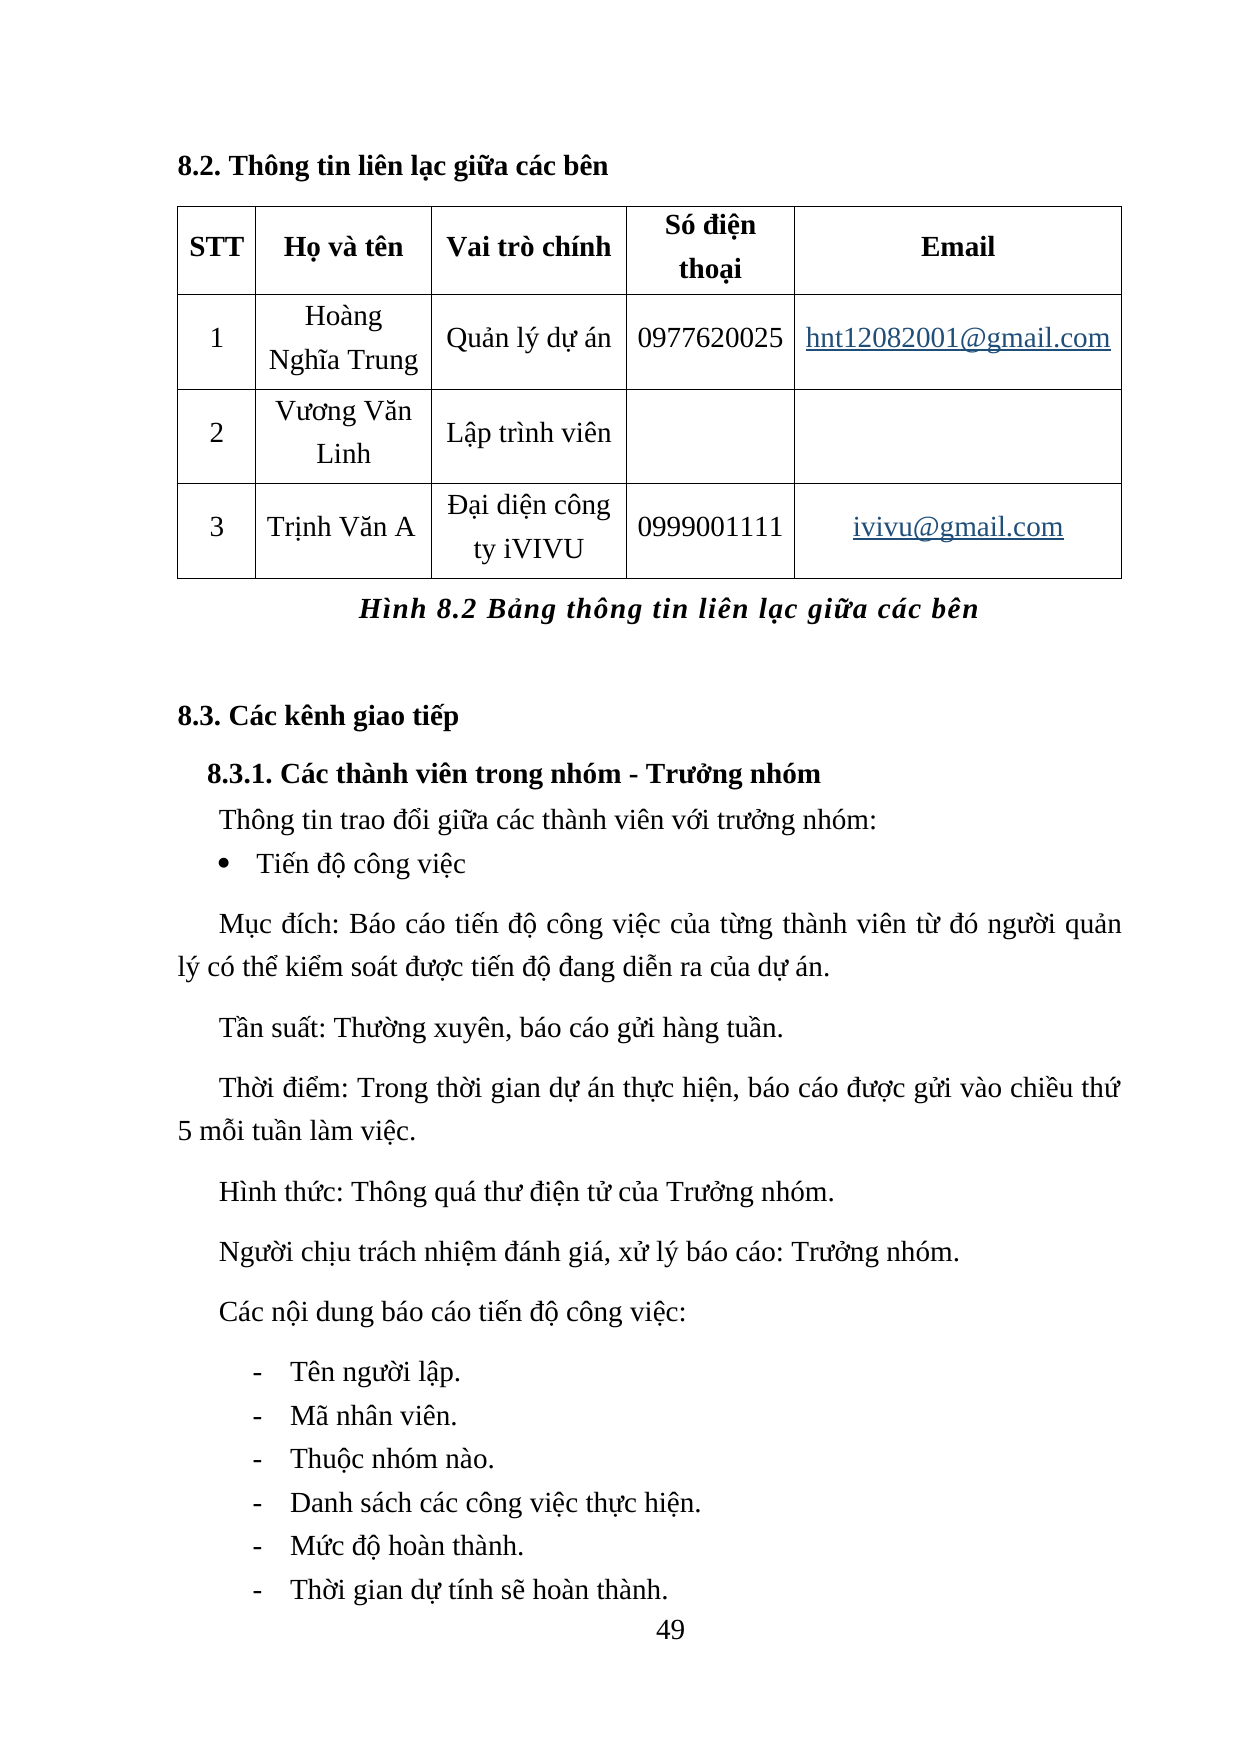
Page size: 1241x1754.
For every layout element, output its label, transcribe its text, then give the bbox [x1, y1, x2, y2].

list Danh sách các công việc thực hiện. [252, 1485, 1122, 1518]
text Thông tin trao đổi giữa các thành viên với trưởng nhóm: [177, 802, 1122, 836]
table_cell 1 [178, 295, 255, 389]
list Mã nhân viên. [252, 1398, 1122, 1431]
text Mục đích: Báo cáo tiến độ công việc của từng thành viên từ đó người quản lý có thể kiểm soát được tiến độ đang diễn ra của dự án. [177, 906, 1122, 983]
subtitle Hình 8.2 Bảng thông tin liên lạc giữa các bên [177, 591, 1122, 625]
table_cell [627, 390, 794, 483]
list Thời gian dự tính sẽ hoàn thành. [252, 1572, 1122, 1606]
table_header STT [178, 207, 255, 294]
list Mức độ hoàn thành. [252, 1528, 1122, 1562]
table_cell Vương Văn Linh [256, 390, 431, 483]
table_cell 0999001111 [627, 484, 794, 578]
text Tần suất: Thường xuyên, báo cáo gửi hàng tuần. [177, 1010, 1122, 1043]
text Các nội dung báo cáo tiến độ công việc: [177, 1294, 1122, 1328]
table_cell Hoàng Nghĩa Trung [256, 295, 431, 389]
table_cell 0977620025 [627, 295, 794, 389]
table_header Email [795, 207, 1121, 294]
table_header Só điện thoại [627, 207, 794, 294]
text Người chịu trách nhiệm đánh giá, xử lý báo cáo: Trưởng nhóm. [177, 1234, 1122, 1267]
text Thời điểm: Trong thời gian dự án thực hiện, báo cáo được gửi vào chiều thứ 5 mỗi tuần làm việc. [177, 1070, 1122, 1147]
table_cell Lập trình viên [432, 390, 626, 483]
subtitle 8.3.1. Các thành viên trong nhóm - Trưởng nhóm [177, 756, 1122, 790]
list Tên người lập. [252, 1354, 1122, 1388]
table_cell Quản lý dự án [432, 295, 626, 389]
list Thuộc nhóm nào. [252, 1441, 1122, 1475]
table_cell ivivu@gmail.com [795, 484, 1121, 578]
list Tiến độ công việc [218, 846, 1122, 879]
table_cell 2 [178, 390, 255, 483]
subtitle 8.3. Các kênh giao tiếp [177, 698, 1122, 731]
table_cell [795, 390, 1121, 483]
text Hình thức: Thông quá thư điện tử của Trưởng nhóm. [177, 1174, 1122, 1207]
table_header Vai trò chính [432, 207, 626, 294]
table_cell Đại diện công ty iVIVU [432, 484, 626, 578]
table_header Họ và tên [256, 207, 431, 294]
subtitle 8.2. Thông tin liên lạc giữa các bên [177, 148, 1122, 181]
table_cell hnt12082001@gmail.com [795, 295, 1121, 389]
table_cell Trịnh Văn A [256, 484, 431, 578]
table_cell 3 [178, 484, 255, 578]
